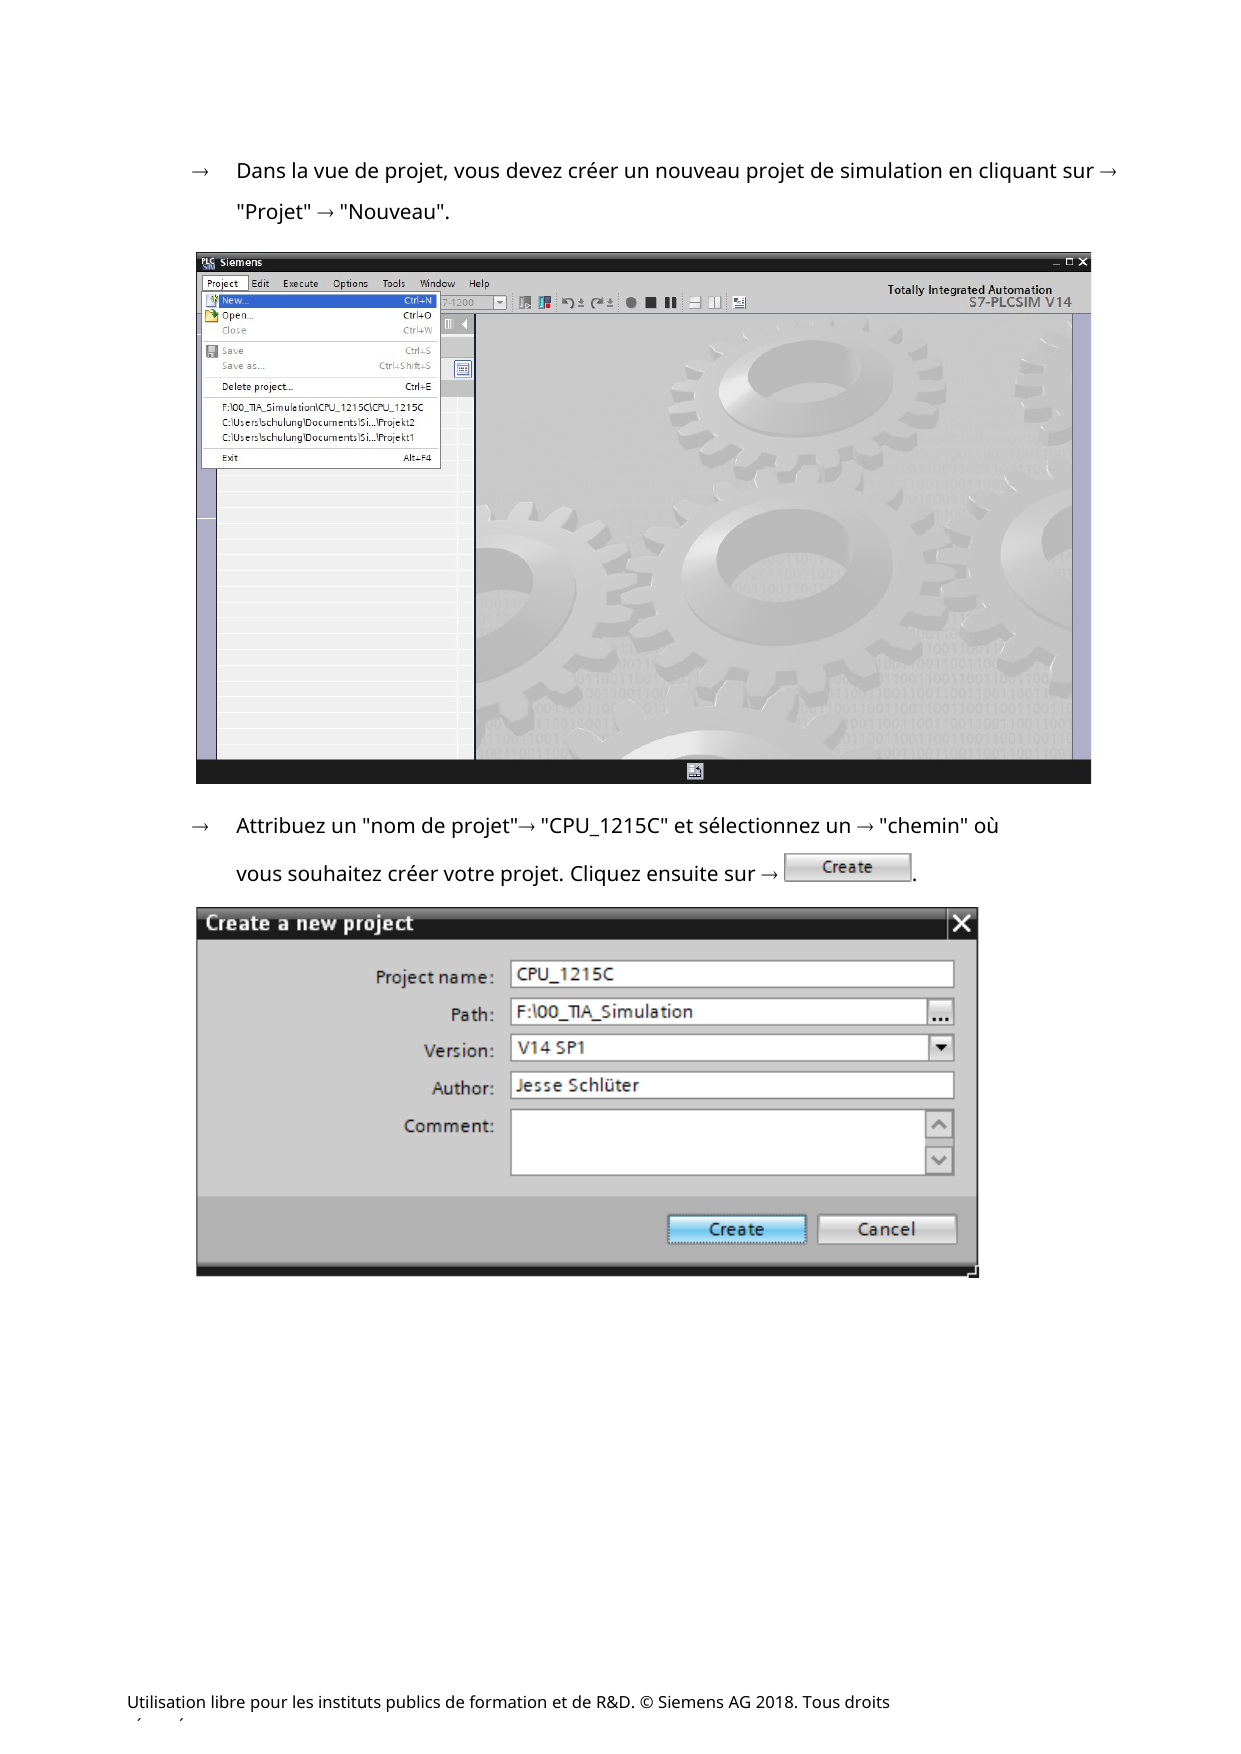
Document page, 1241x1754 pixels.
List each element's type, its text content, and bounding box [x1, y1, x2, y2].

text  Dans la vue de projet, vous devez créer un nouveau projet de simulation en cliquant sur  [192, 156, 1161, 184]
picture [194, 250, 1092, 784]
text "Projet"  "Nouveau". [236, 197, 1161, 225]
picture [784, 853, 912, 882]
picture [196, 907, 980, 1278]
text  Attribuez un "nom de projet" "CPU_1215C" et sélectionnez un  "chemin" où vous souhaitez créer votre projet. Cliquez ensuite sur  . [192, 811, 1020, 887]
